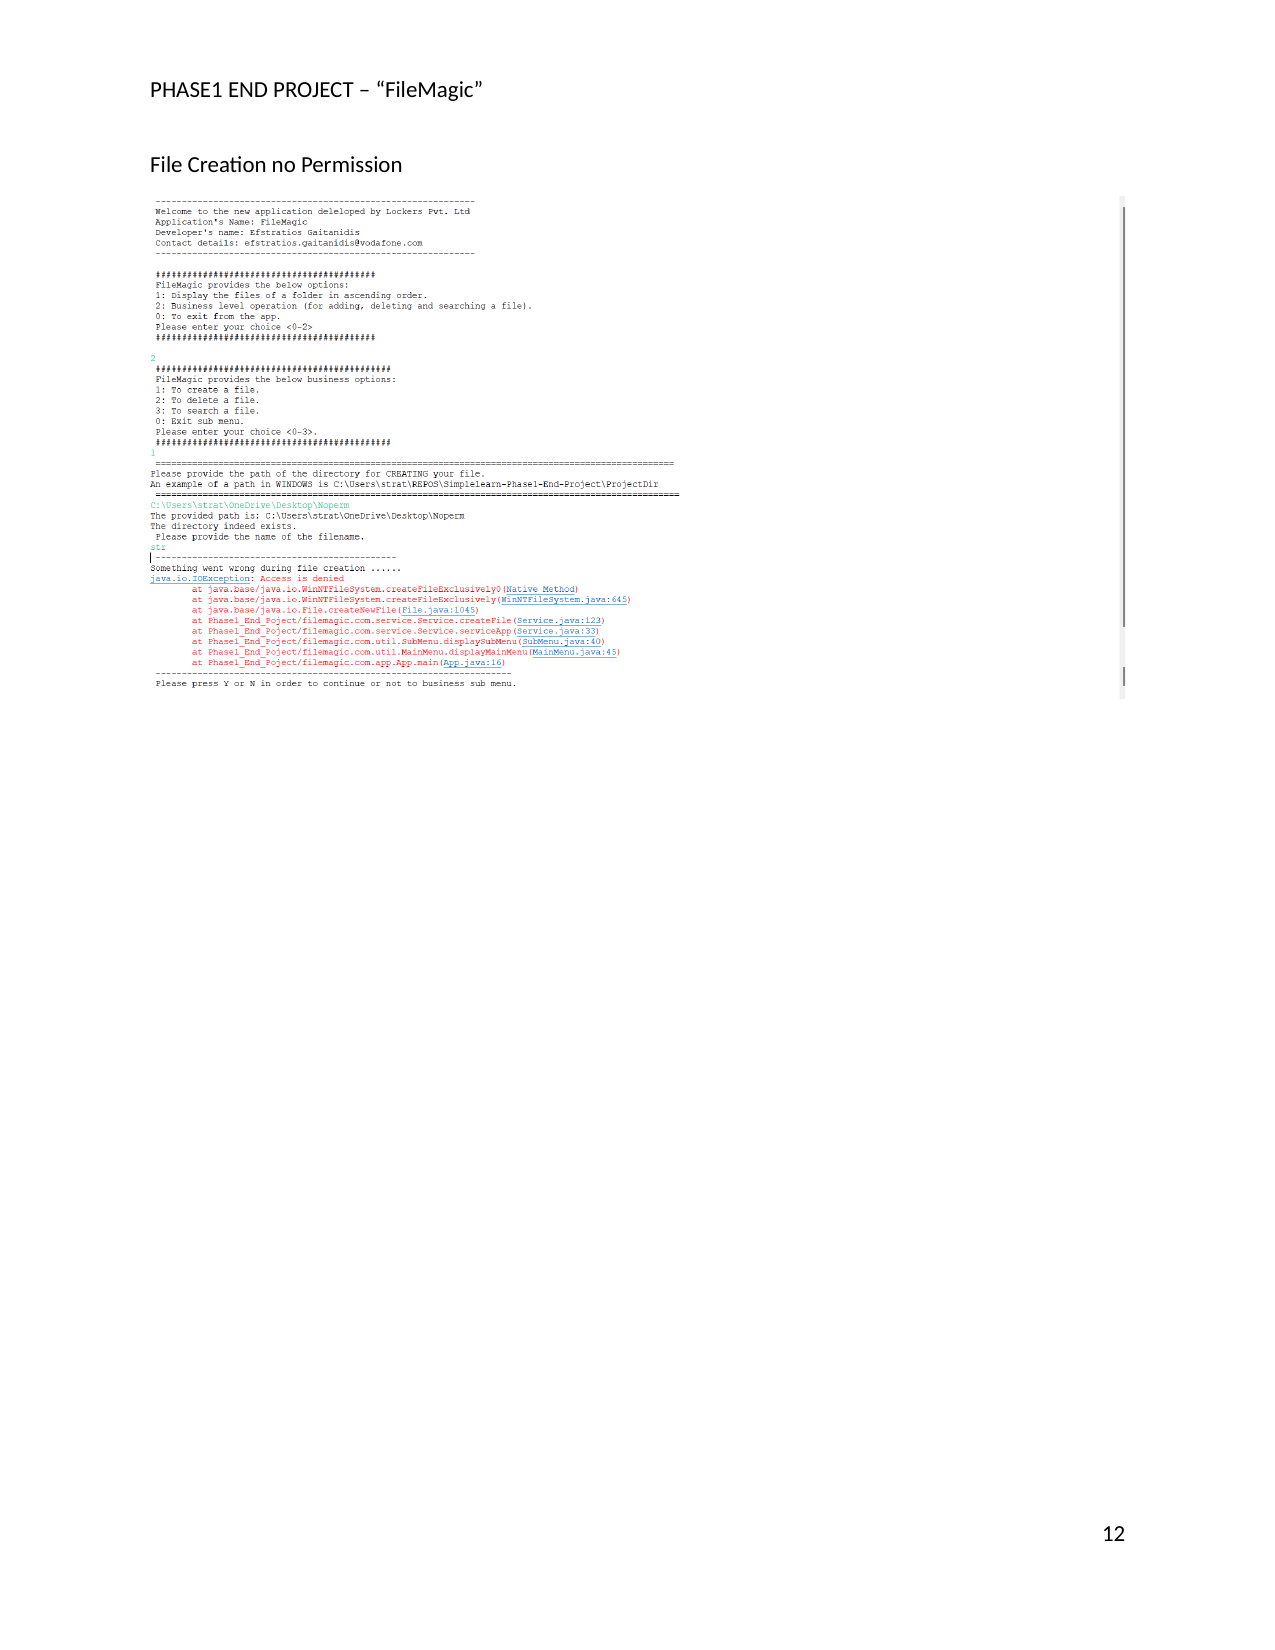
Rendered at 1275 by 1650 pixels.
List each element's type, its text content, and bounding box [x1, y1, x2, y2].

text File Creation no Permission [150, 150, 1125, 178]
picture [150, 196, 1125, 699]
